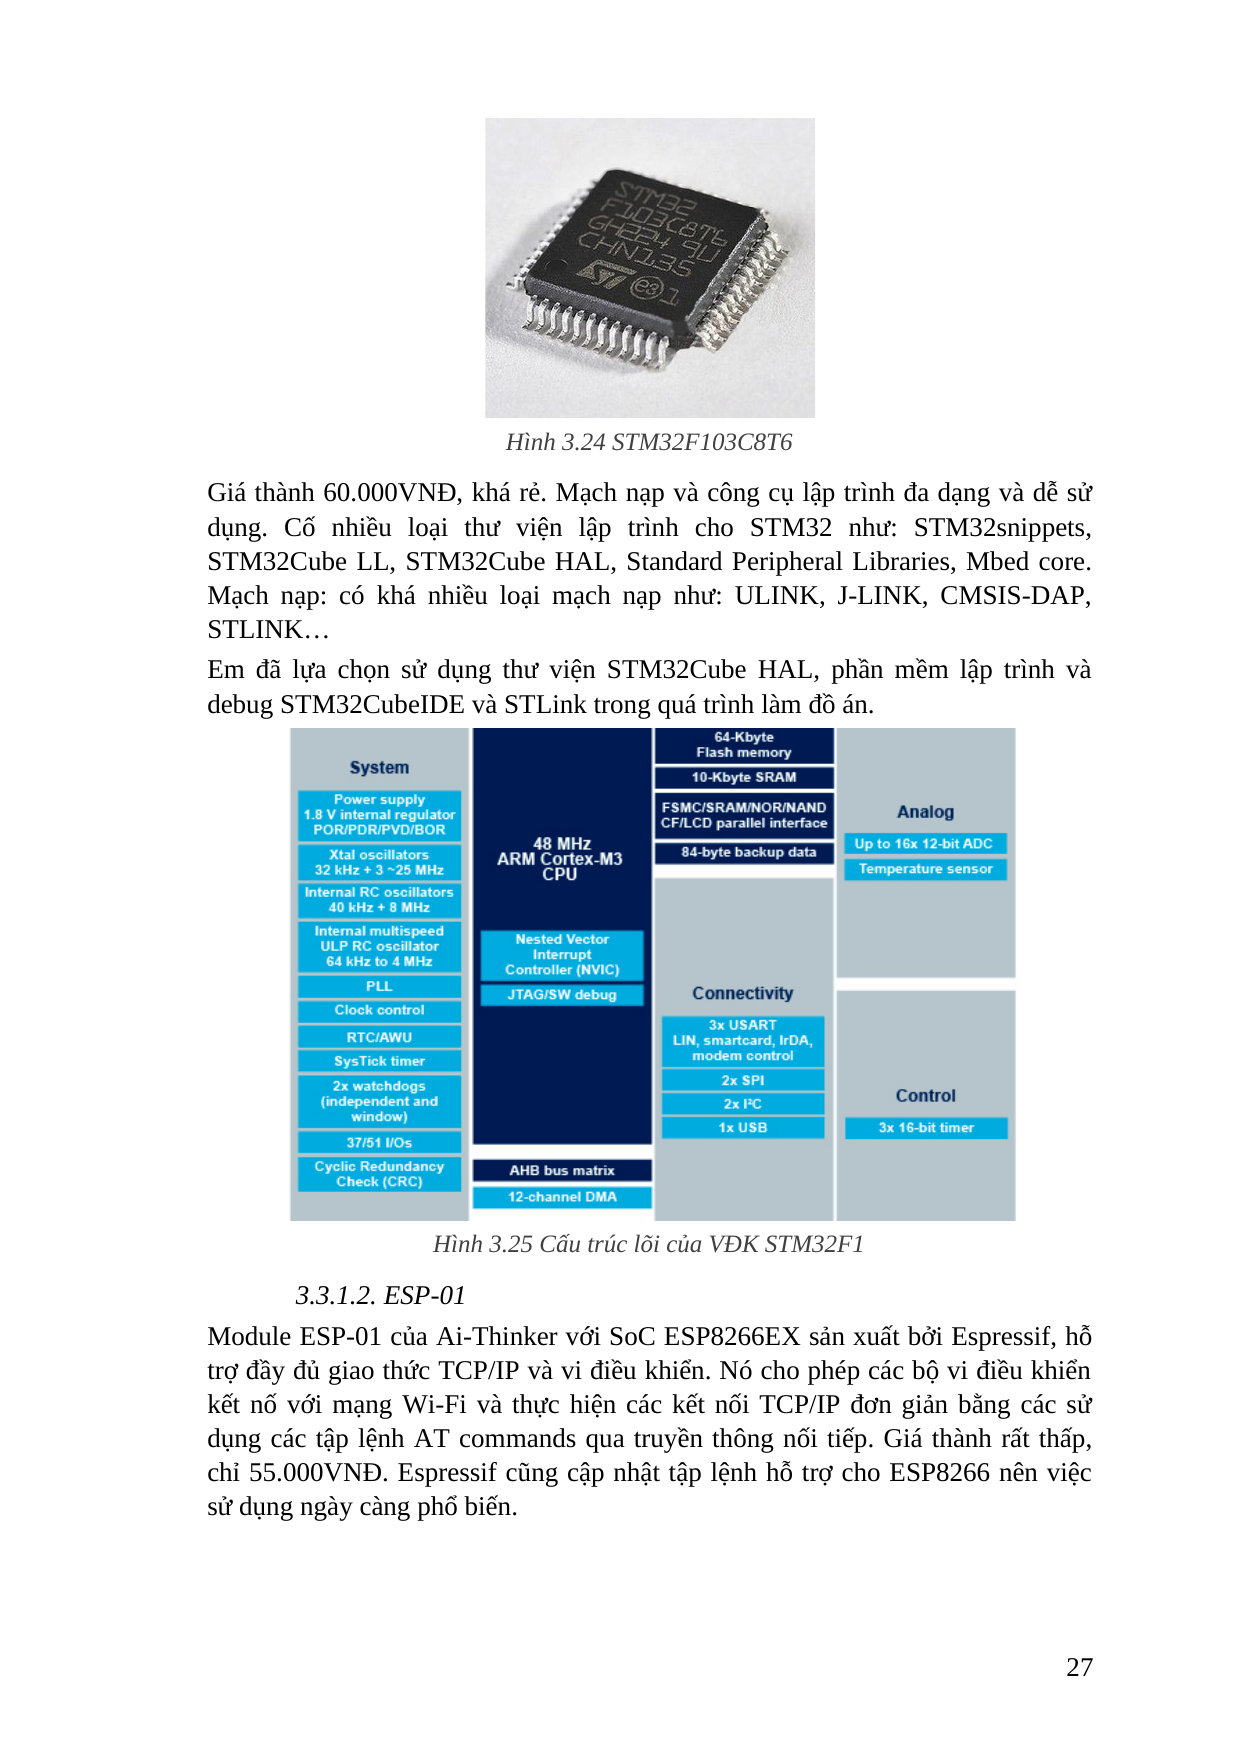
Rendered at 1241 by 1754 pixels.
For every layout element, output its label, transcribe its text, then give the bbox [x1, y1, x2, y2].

text Giá thành 60.000VNĐ, khá rẻ. Mạch nạp và công cụ lập trình đa dạng và dễ sử dụng. Cố nhiều loại thư viện lập trình cho STM32 như: STM32snippets, STM32Cube LL, STM32Cube HAL, Standard Peripheral Libraries, Mbed core. Mạch nạp: có khá nhiều loại mạch nạp như: ULINK, J-LINK, CMSIS-DAP, STLINK… [207, 476, 1093, 644]
picture [234, 728, 1066, 1221]
subtitle ESP-01 [207, 1279, 1093, 1310]
text Module ESP-01 của Ai-Thinker với SoC ESP8266EX sản xuất bởi Espressif, hỗ trợ đầy đủ giao thức TCP/IP và vi điều khiển. Nó cho phép các bộ vi điều khiển kết nố với mạng Wi-Fi và thực hiện các kết nối TCP/IP đơn giản bằng các sử dụng các tập lệnh AT commands qua truyền thông nối tiếp. Giá thành rất thấp, chỉ 55.000VNĐ. Espressif cũng cập nhật tập lệnh hỗ trợ cho ESP8266 nên việc sử dụng ngày càng phổ biến. [207, 1319, 1093, 1522]
picture [485, 118, 815, 418]
text Em đã lựa chọn sử dụng thư viện STM32Cube HAL, phần mềm lập trình và debug STM32CubeIDE và STLink trong quá trình làm đồ án. [207, 653, 1093, 719]
